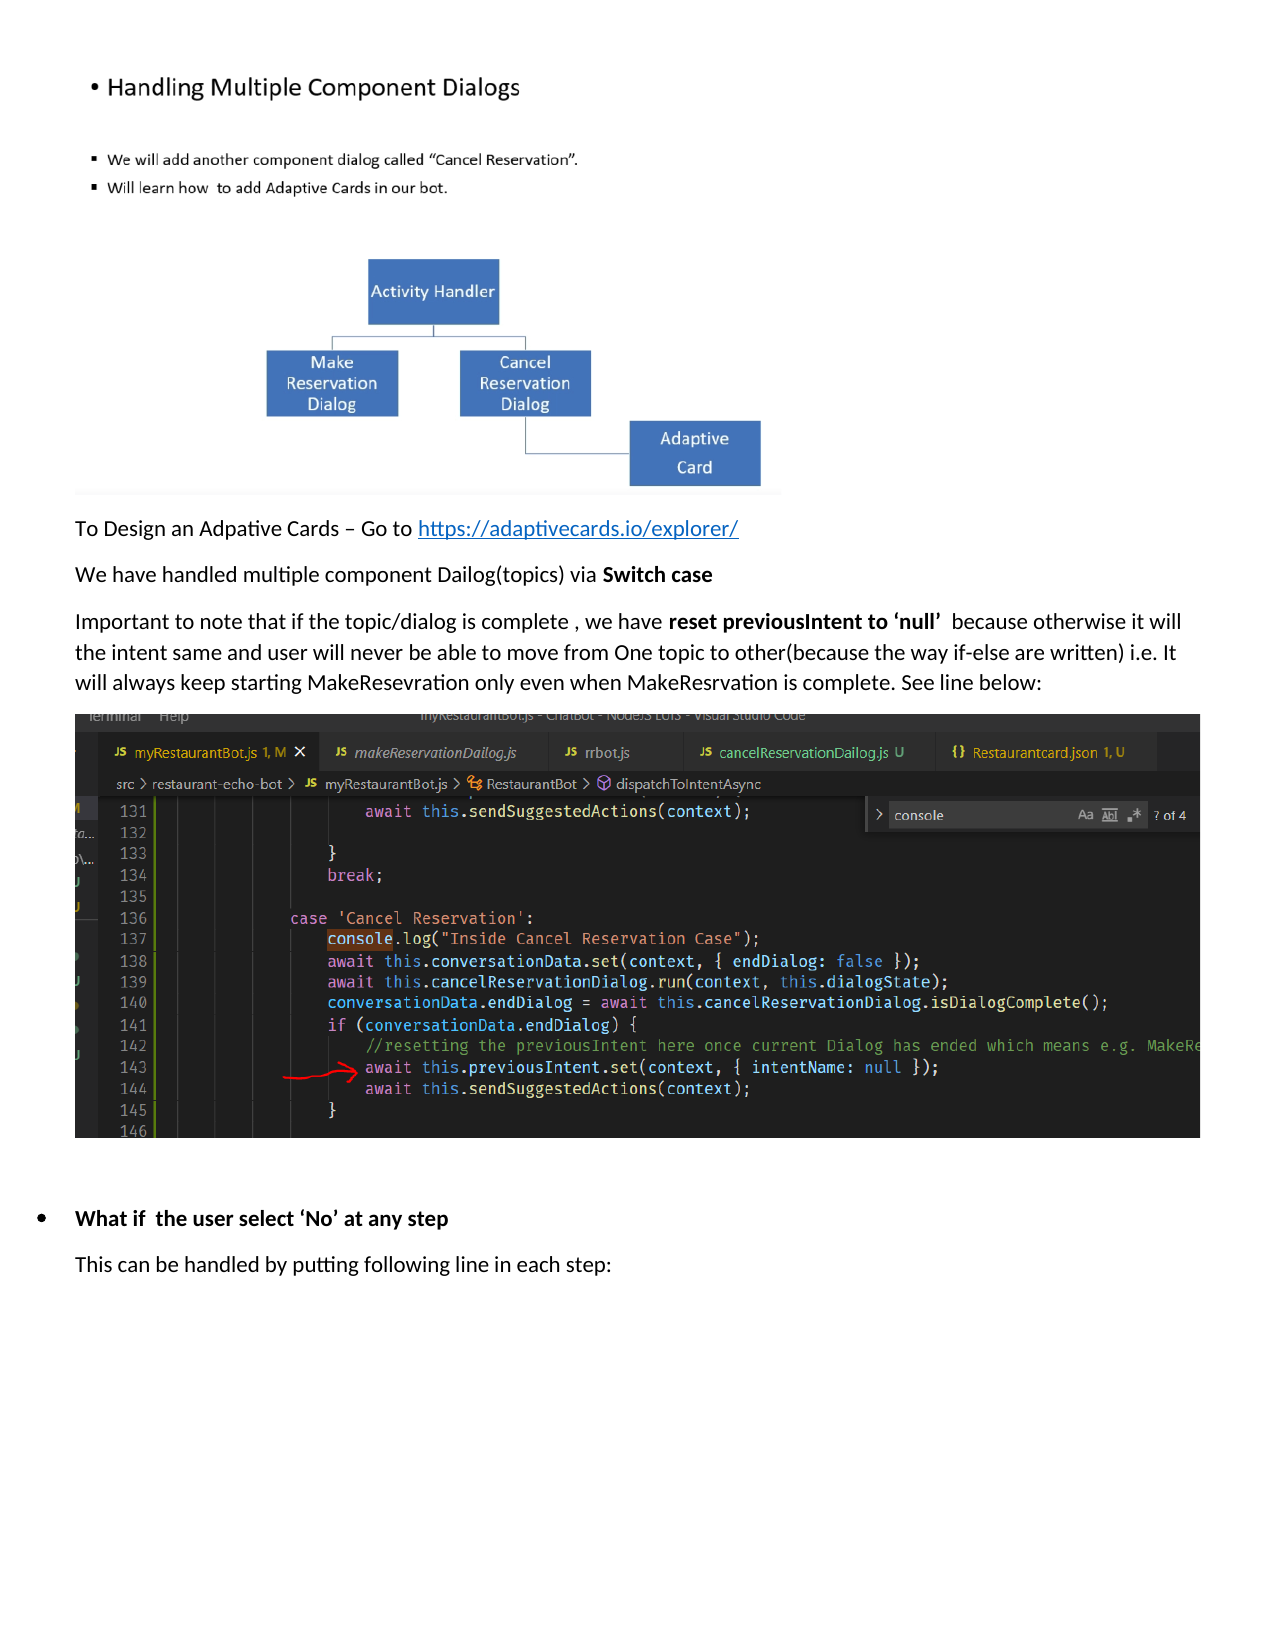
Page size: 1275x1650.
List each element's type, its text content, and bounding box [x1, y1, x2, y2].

picture [75, 714, 1200, 1138]
text Important to note that if the topic/dialog is complete , we have reset previousIntent to ‘null’ because otherwise it will the intent same and user will never be able to move from One topic to other(because the way if-else are written) i.e. It will always keep starting MakeResevration only even when MakeResrvation is complete. See line below: [75, 607, 1200, 696]
list What if the user select ‘No’ at any step [37, 1204, 1200, 1232]
picture [75, 75, 782, 495]
text To Design an Adpative Cards – Go to https://adaptivecards.io/explorer/ [75, 514, 1200, 542]
text We have handled multiple component Dailog(topics) via Switch case [75, 561, 1200, 589]
text This can be handled by putting following line in each step: [75, 1251, 1200, 1278]
